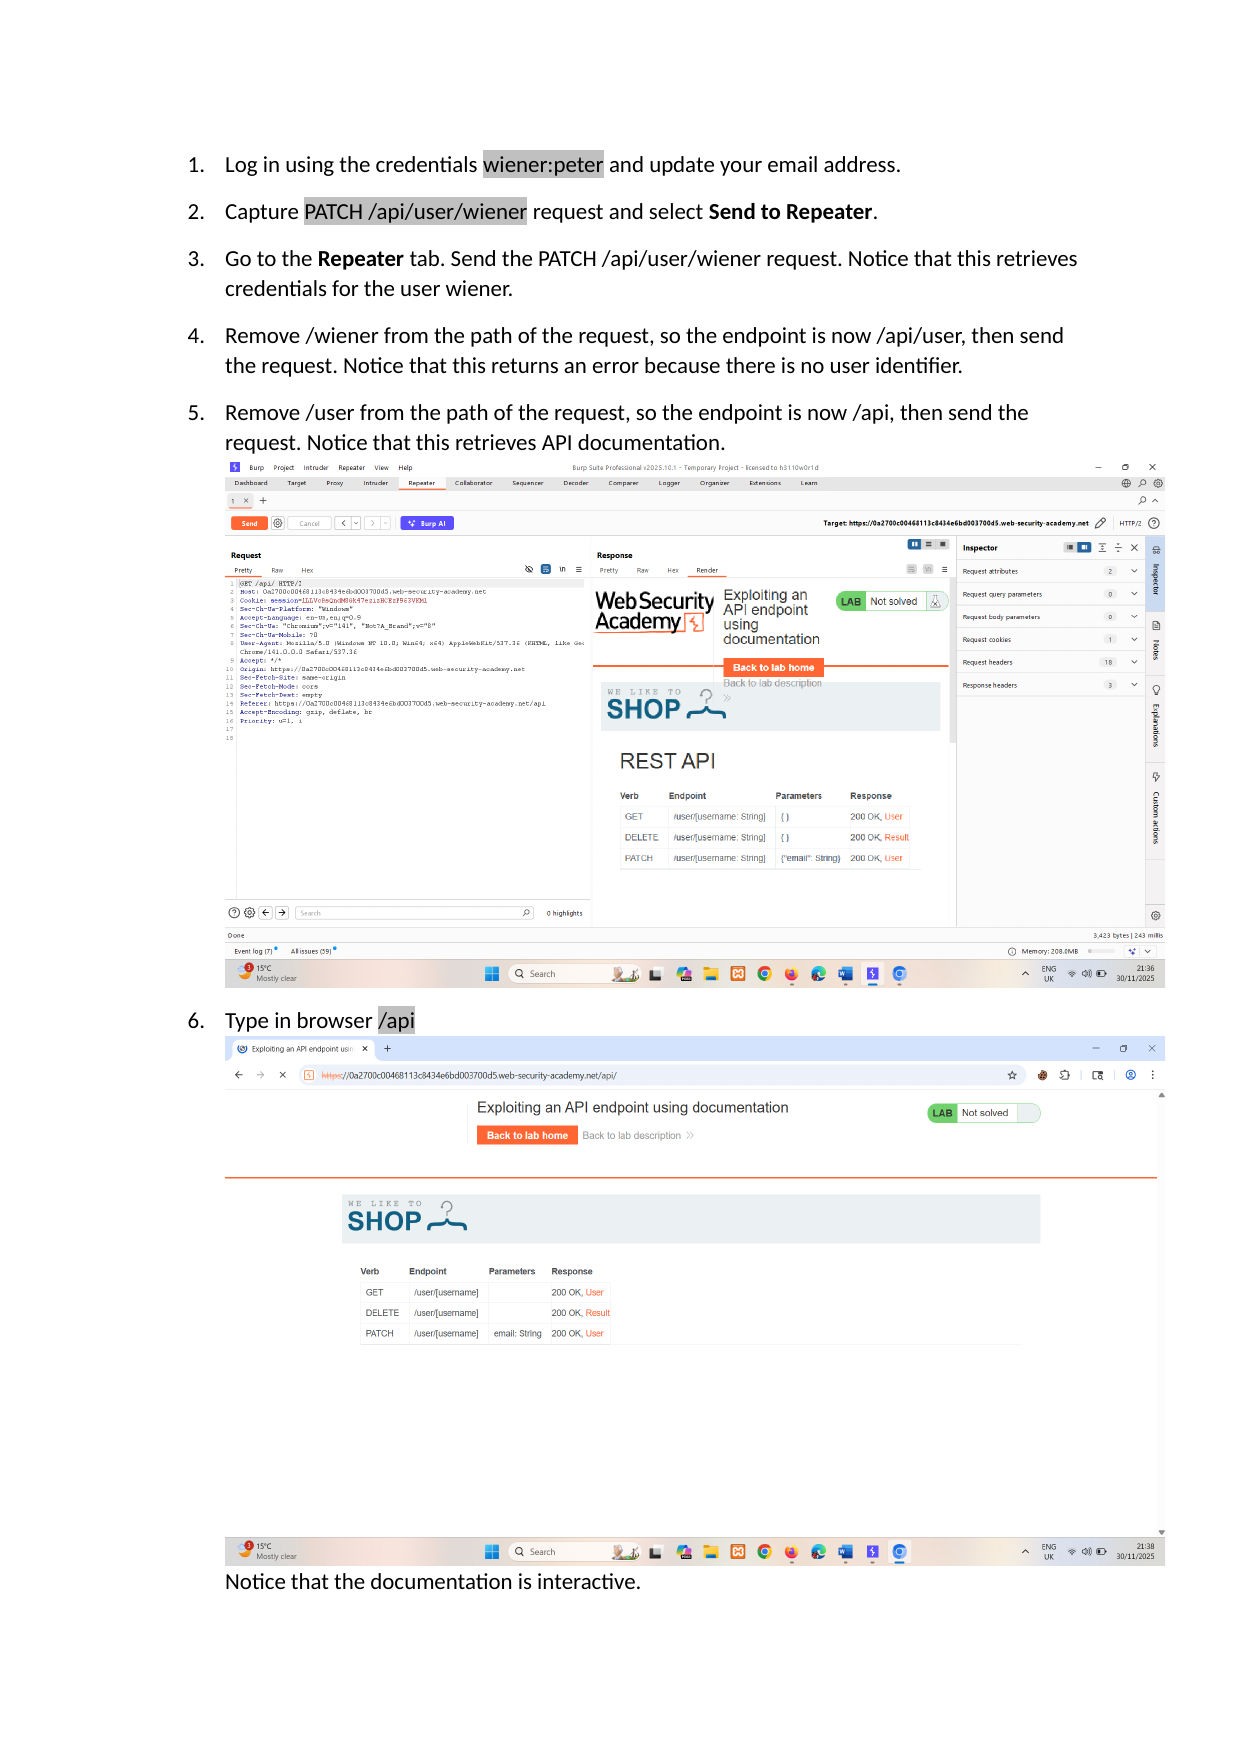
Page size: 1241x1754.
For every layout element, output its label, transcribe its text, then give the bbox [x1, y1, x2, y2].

list Remove /wiener from the path of the request, so the endpoint is now /api/user, then send the request. Notice that this returns an error because there is no user identifier. [187, 321, 1090, 379]
picture [225, 458, 1166, 988]
list Go to the Repeater tab. Send the PATCH /api/user/wiener request. Notice that this retrieves credentials for the user wiener. [187, 244, 1090, 302]
list Capture PATCH /api/user/wiener request and select Send to Repeater. [527, 197, 1090, 225]
picture [225, 1036, 1166, 1566]
list Log in using the credentials wiener:peter and update your email address. [604, 150, 1090, 178]
list Log in using the credentials wiener:peter and update your email address. [187, 150, 483, 178]
